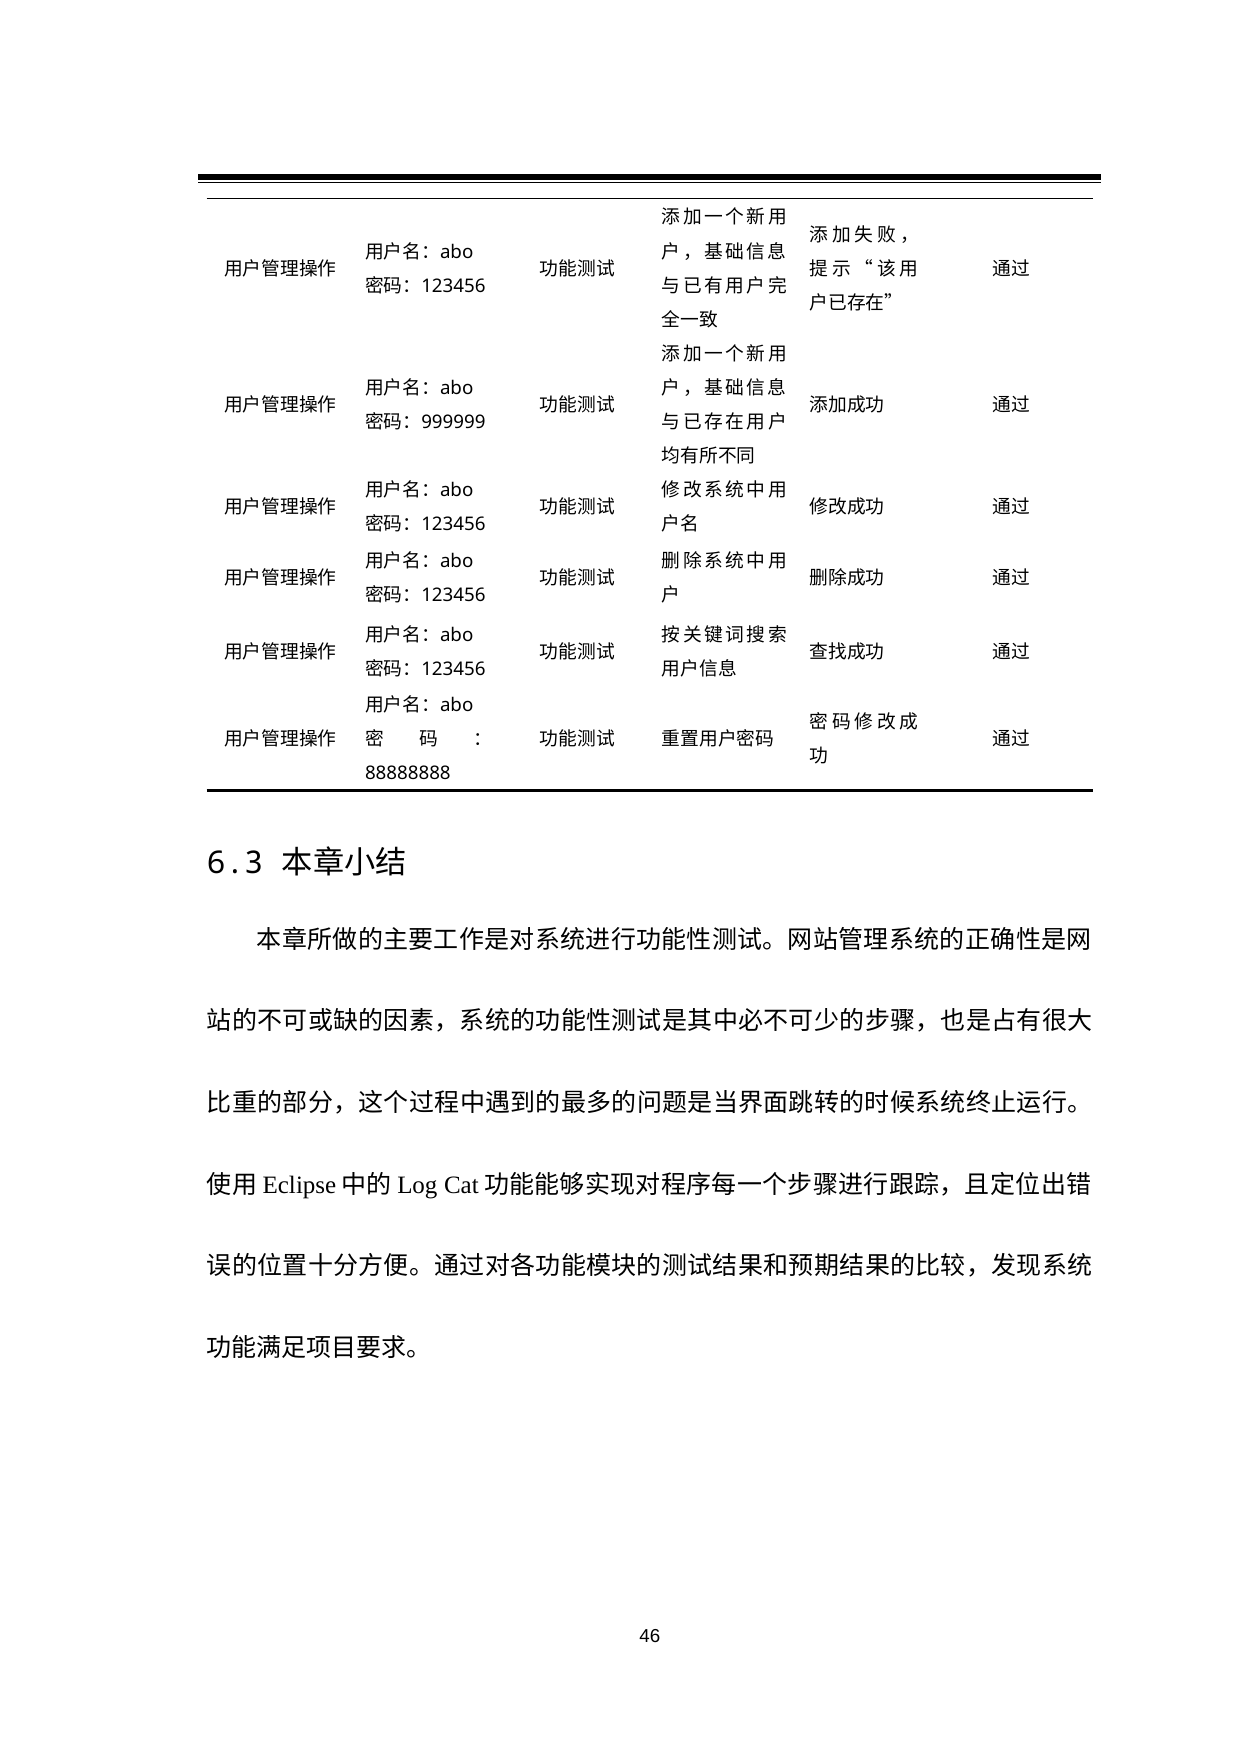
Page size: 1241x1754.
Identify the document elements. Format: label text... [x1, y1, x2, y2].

table_cell 功能测试 [504, 539, 650, 613]
table_cell 用户管理操作 [207, 471, 353, 539]
table_cell 用户管理操作 [207, 335, 353, 471]
table_cell 用户名：abo 密码：123456 [354, 539, 503, 613]
text 6.3 本章小结 [207, 826, 1093, 894]
table_cell 通过 [930, 471, 1093, 539]
table_cell 查找成功 [798, 613, 930, 687]
table_cell 功能测试 [504, 613, 650, 687]
table_cell 用户名：abo 密码：123456 [354, 199, 503, 335]
table_cell 用户管理操作 [207, 687, 353, 789]
table_cell 删除系统中用户 [650, 539, 798, 613]
table_cell 通过 [930, 613, 1093, 687]
table_cell 通过 [930, 539, 1093, 613]
table_cell 用户名：abo 密码：123456 [354, 613, 503, 687]
table_cell 用户名：abo 密码：123456 [354, 471, 503, 539]
table_cell 重置用户密码 [650, 687, 798, 789]
table_cell 添加成功 [798, 335, 930, 471]
table_cell 通过 [930, 335, 1093, 471]
table_cell 用户管理操作 [207, 613, 353, 687]
table_cell 修改系统中用户名 [650, 471, 798, 539]
table_cell 用户名：abo 密码：88888888 [354, 687, 503, 789]
table_cell 修改成功 [798, 471, 930, 539]
table_cell 添加失败，提示“该用户已存在” [798, 199, 930, 335]
table_cell 用户管理操作 [207, 199, 353, 335]
table_cell 删除成功 [798, 539, 930, 613]
table_cell 功能测试 [504, 471, 650, 539]
table_cell 功能测试 [504, 199, 650, 335]
table_cell 按关键词搜索用户信息 [650, 613, 798, 687]
table_cell 用户名：abo 密码：999999 [354, 335, 503, 471]
table_cell 密码修改成功 [798, 687, 930, 789]
table_cell 通过 [930, 687, 1093, 789]
text 本章所做的主要工作是对系统进行功能性测试。网站管理系统的正确性是网站的不可或缺的因素，系统的功能性测试是其中必不可少的步骤，也是占有很大比重的部分，这个过程中遇到的最多的问题是当界面跳转的时候系统终止运行。使用Eclipse中的Log Cat功能能够实现对程序每一个步骤进行跟踪，且定位出错误的位置十分方便。通过对各功能模块的测试结果和预期结果的比较，发现系统功能满足项目要求。 [207, 903, 1093, 1379]
table_cell 添加一个新用户，基础信息与已有用户完全一致 [650, 199, 798, 335]
table_cell 用户管理操作 [207, 539, 353, 613]
table_cell 添加一个新用户，基础信息与已存在用户均有所不同 [650, 335, 798, 471]
table_cell 功能测试 [504, 335, 650, 471]
table_cell 功能测试 [504, 687, 650, 789]
table_cell 通过 [930, 199, 1093, 335]
